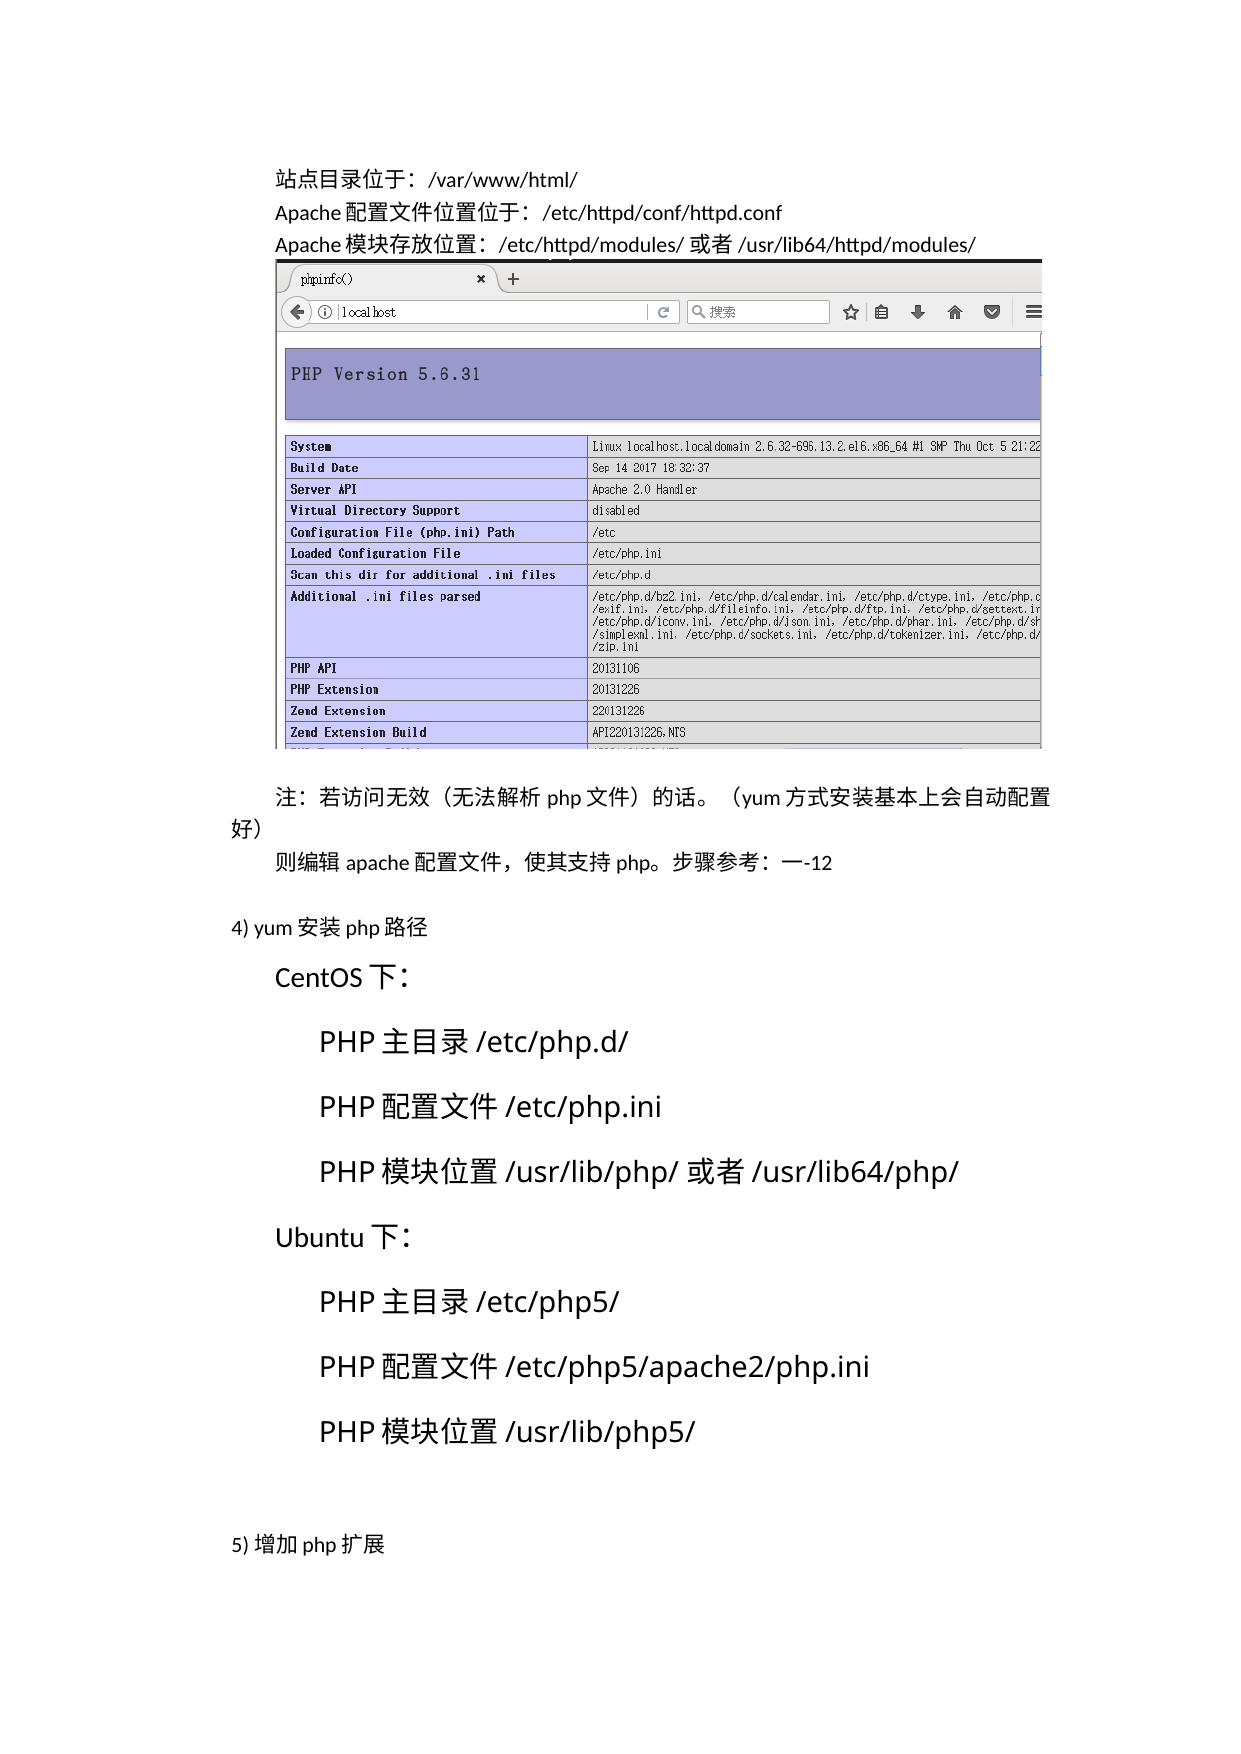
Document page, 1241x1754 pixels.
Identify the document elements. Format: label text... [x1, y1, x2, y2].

list Ubuntu下： [231, 1202, 1053, 1267]
list Apache模块存放位置：/etc/httpd/modules/ 或者 /usr/lib64/httpd/modules/ [231, 227, 1053, 259]
picture [275, 259, 1043, 749]
list CentOS下： [231, 942, 1053, 1007]
list PHP主目录 /etc/php.d/ PHP配置文件 /etc/php.ini PHP模块位置 /usr/lib/php/ 或者 /usr/lib64/php/ [275, 1007, 1053, 1202]
list 则编辑 apache 配置文件，使其支持php。步骤参考：一-12 [231, 844, 1053, 877]
list 注：若访问无效（无法解析php文件）的话。（yum方式安装基本上会自动配置好） [231, 779, 1053, 844]
list Apache配置文件位置位于：/etc/httpd/conf/httpd.conf [231, 194, 1053, 227]
list 站点目录位于：/var/www/html/ [231, 162, 1053, 194]
list PHP主目录 /etc/php5/ PHP配置文件 /etc/php5/apache2/php.ini PHP模块位置 /usr/lib/php5/ [275, 1267, 1053, 1462]
list yum安装php路径 [187, 909, 1053, 942]
list 增加php扩展 [187, 1527, 1053, 1559]
